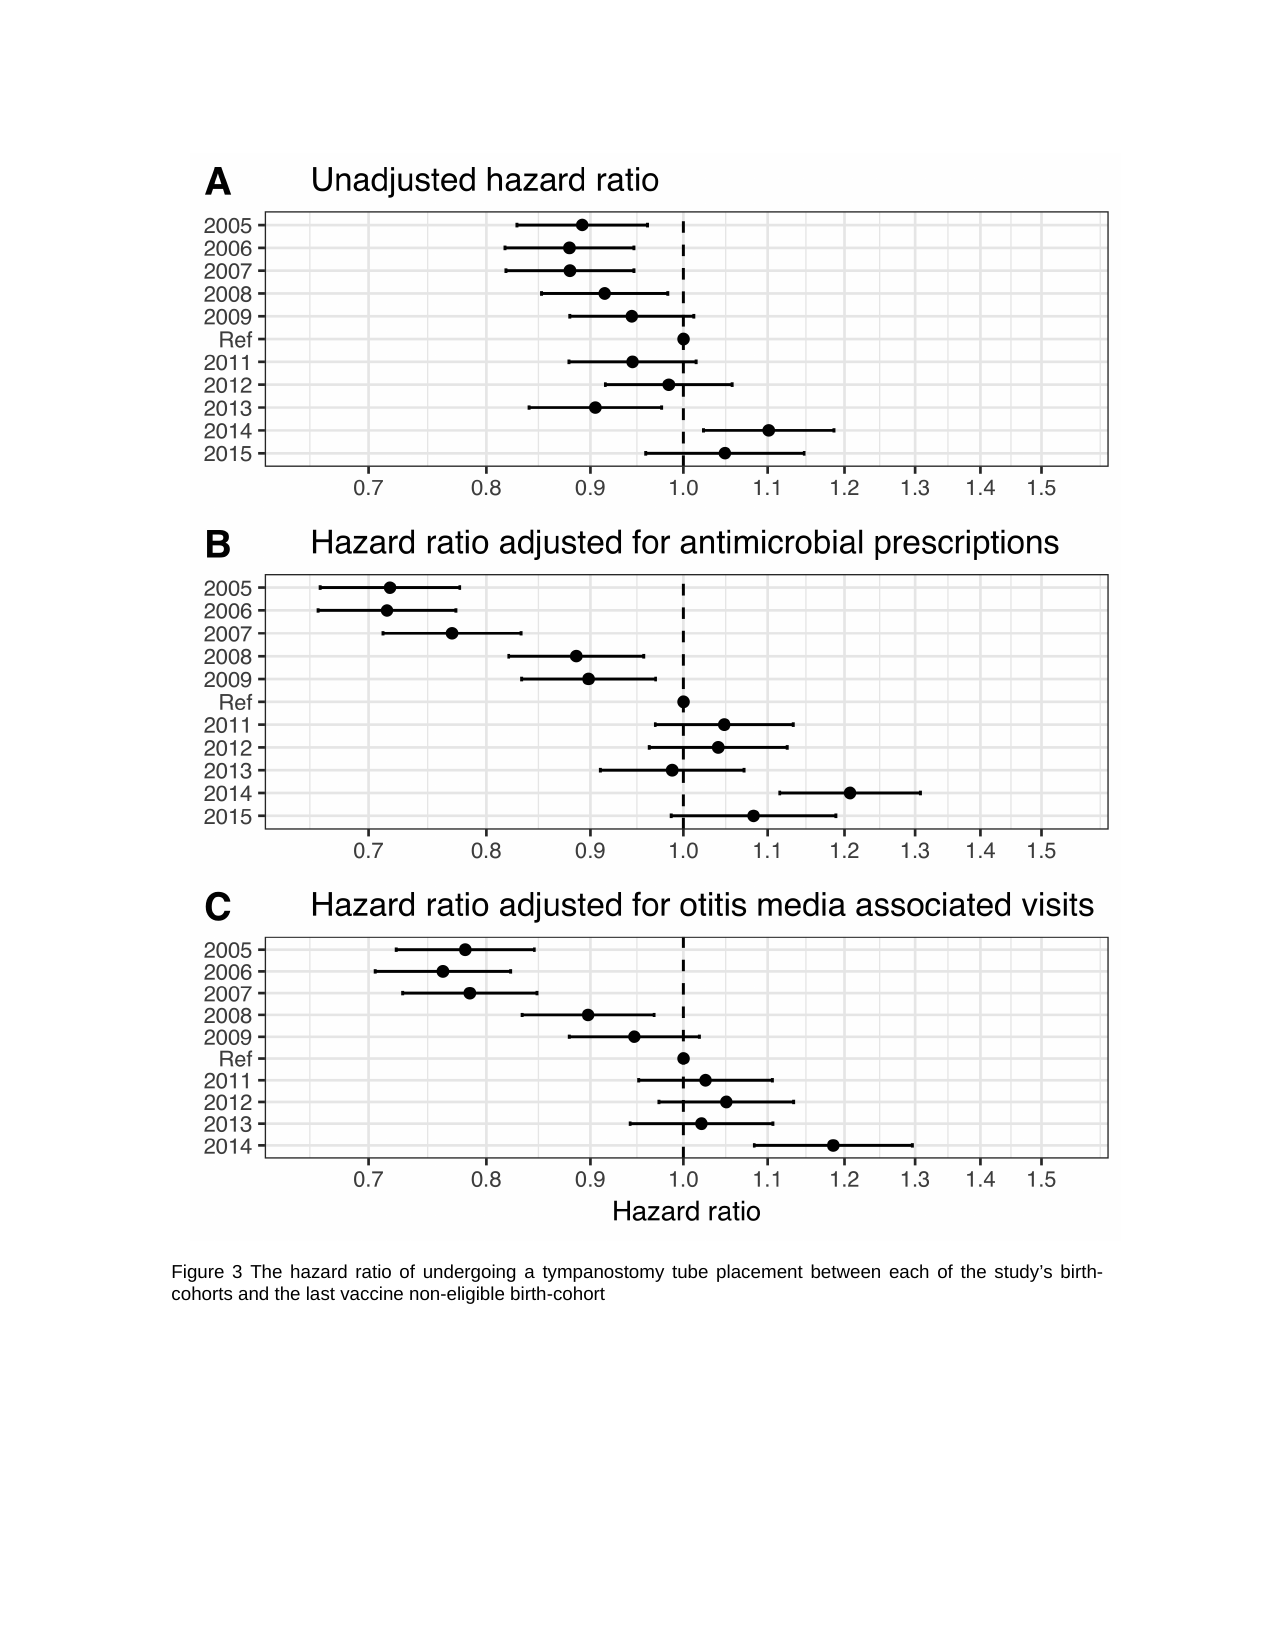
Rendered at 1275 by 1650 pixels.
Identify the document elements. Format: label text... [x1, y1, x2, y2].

picture [190, 153, 1122, 1241]
text Figure 3 The hazard ratio of undergoing a tympanostomy tube placement between each of the study’s birth-cohorts and the last vaccine non-eligible birth-cohort [171, 1261, 1104, 1304]
